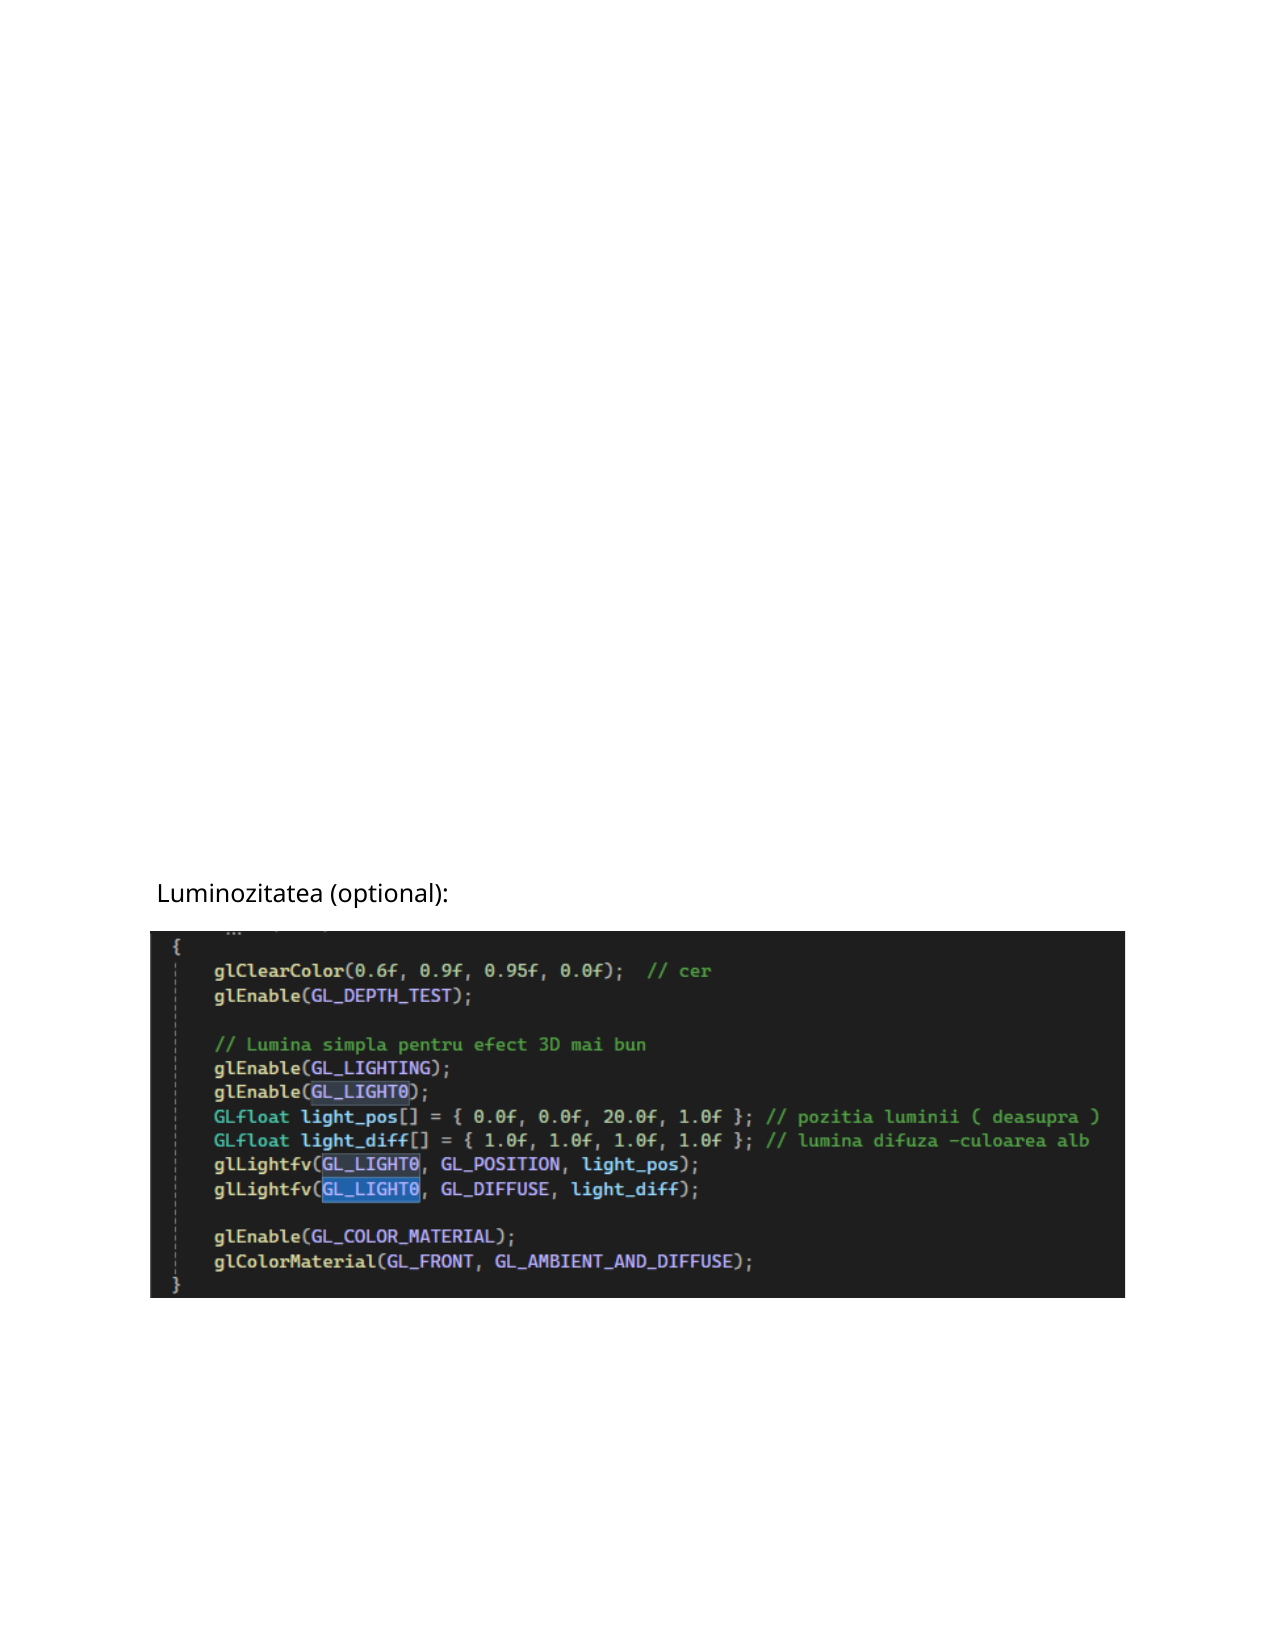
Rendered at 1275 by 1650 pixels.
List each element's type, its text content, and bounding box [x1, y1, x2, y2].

picture [150, 931, 1125, 1298]
text Luminozitatea (optional): [150, 876, 1125, 910]
